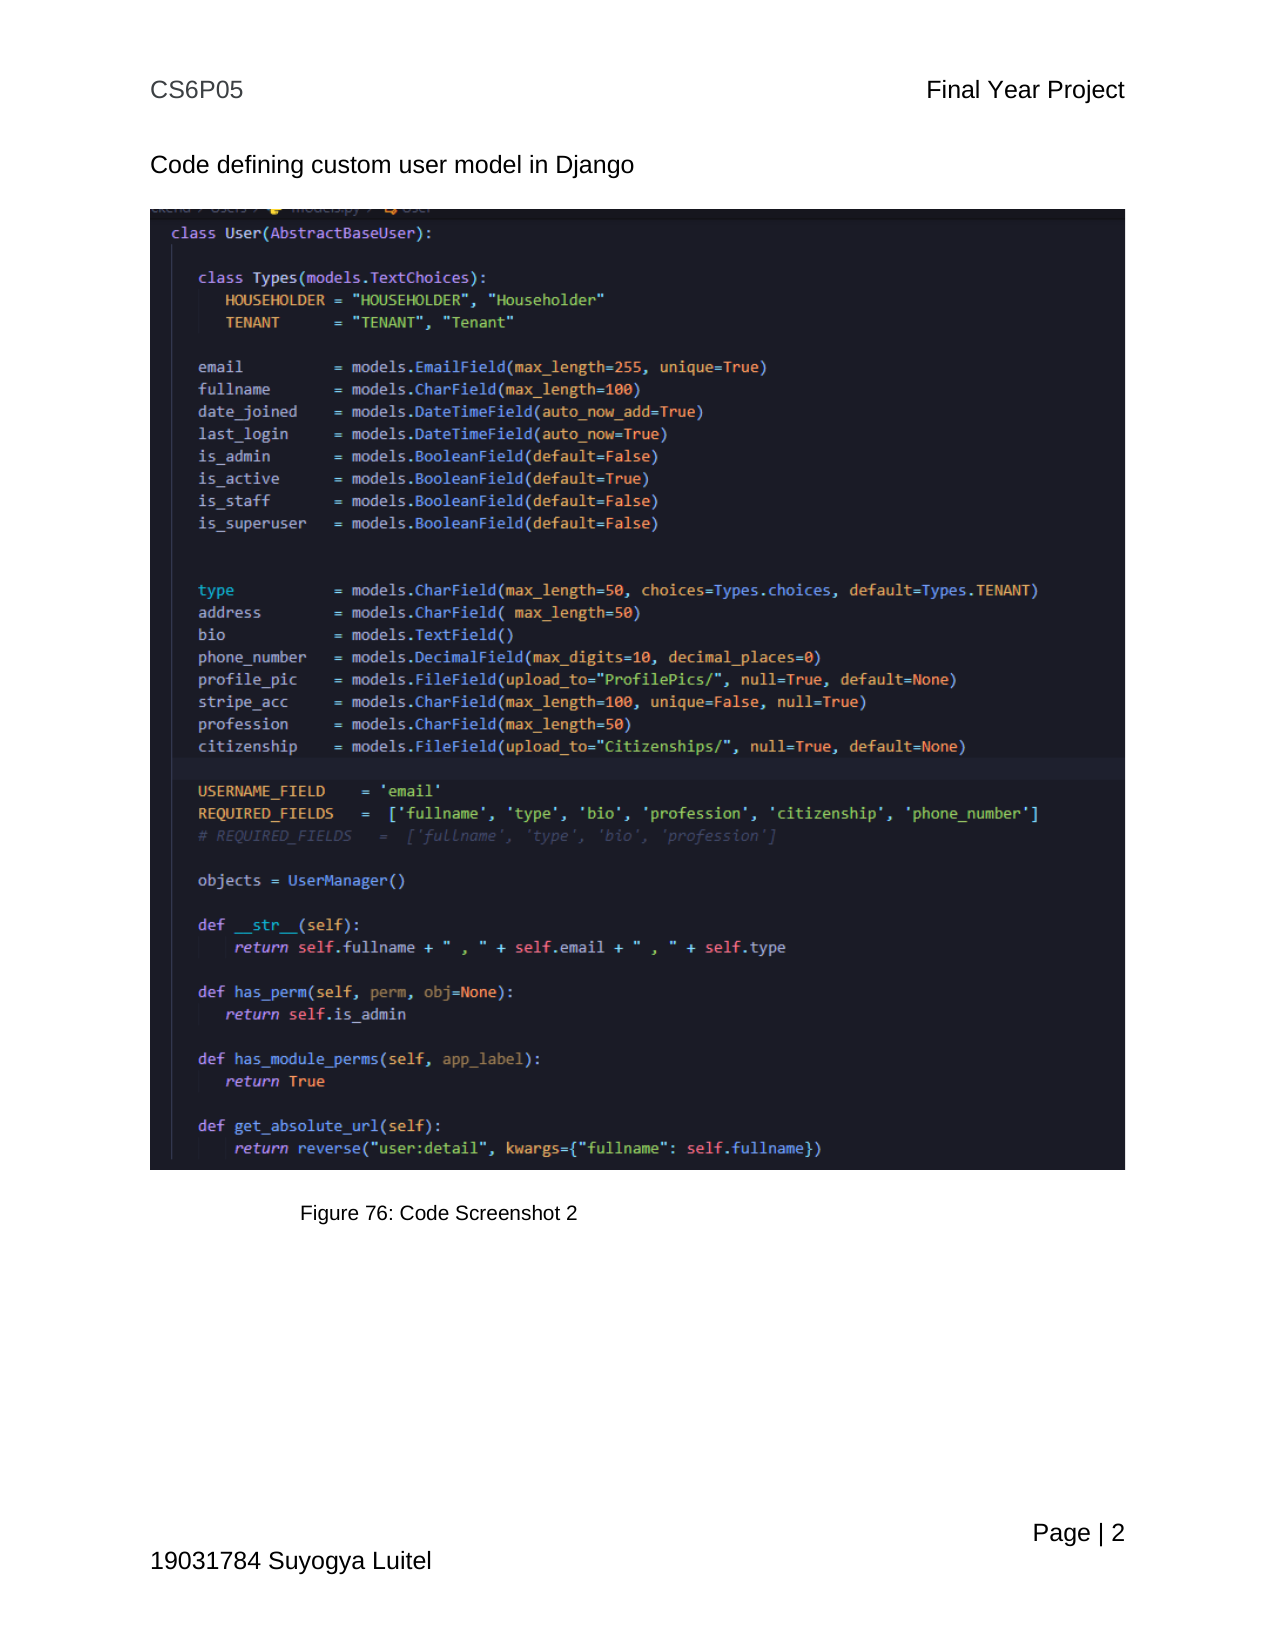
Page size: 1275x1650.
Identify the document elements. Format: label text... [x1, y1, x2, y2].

text Figure 76: Code Screenshot 2 [225, 1201, 1125, 1224]
picture [150, 209, 1125, 1170]
text Code defining custom user model in Django [150, 150, 1125, 179]
